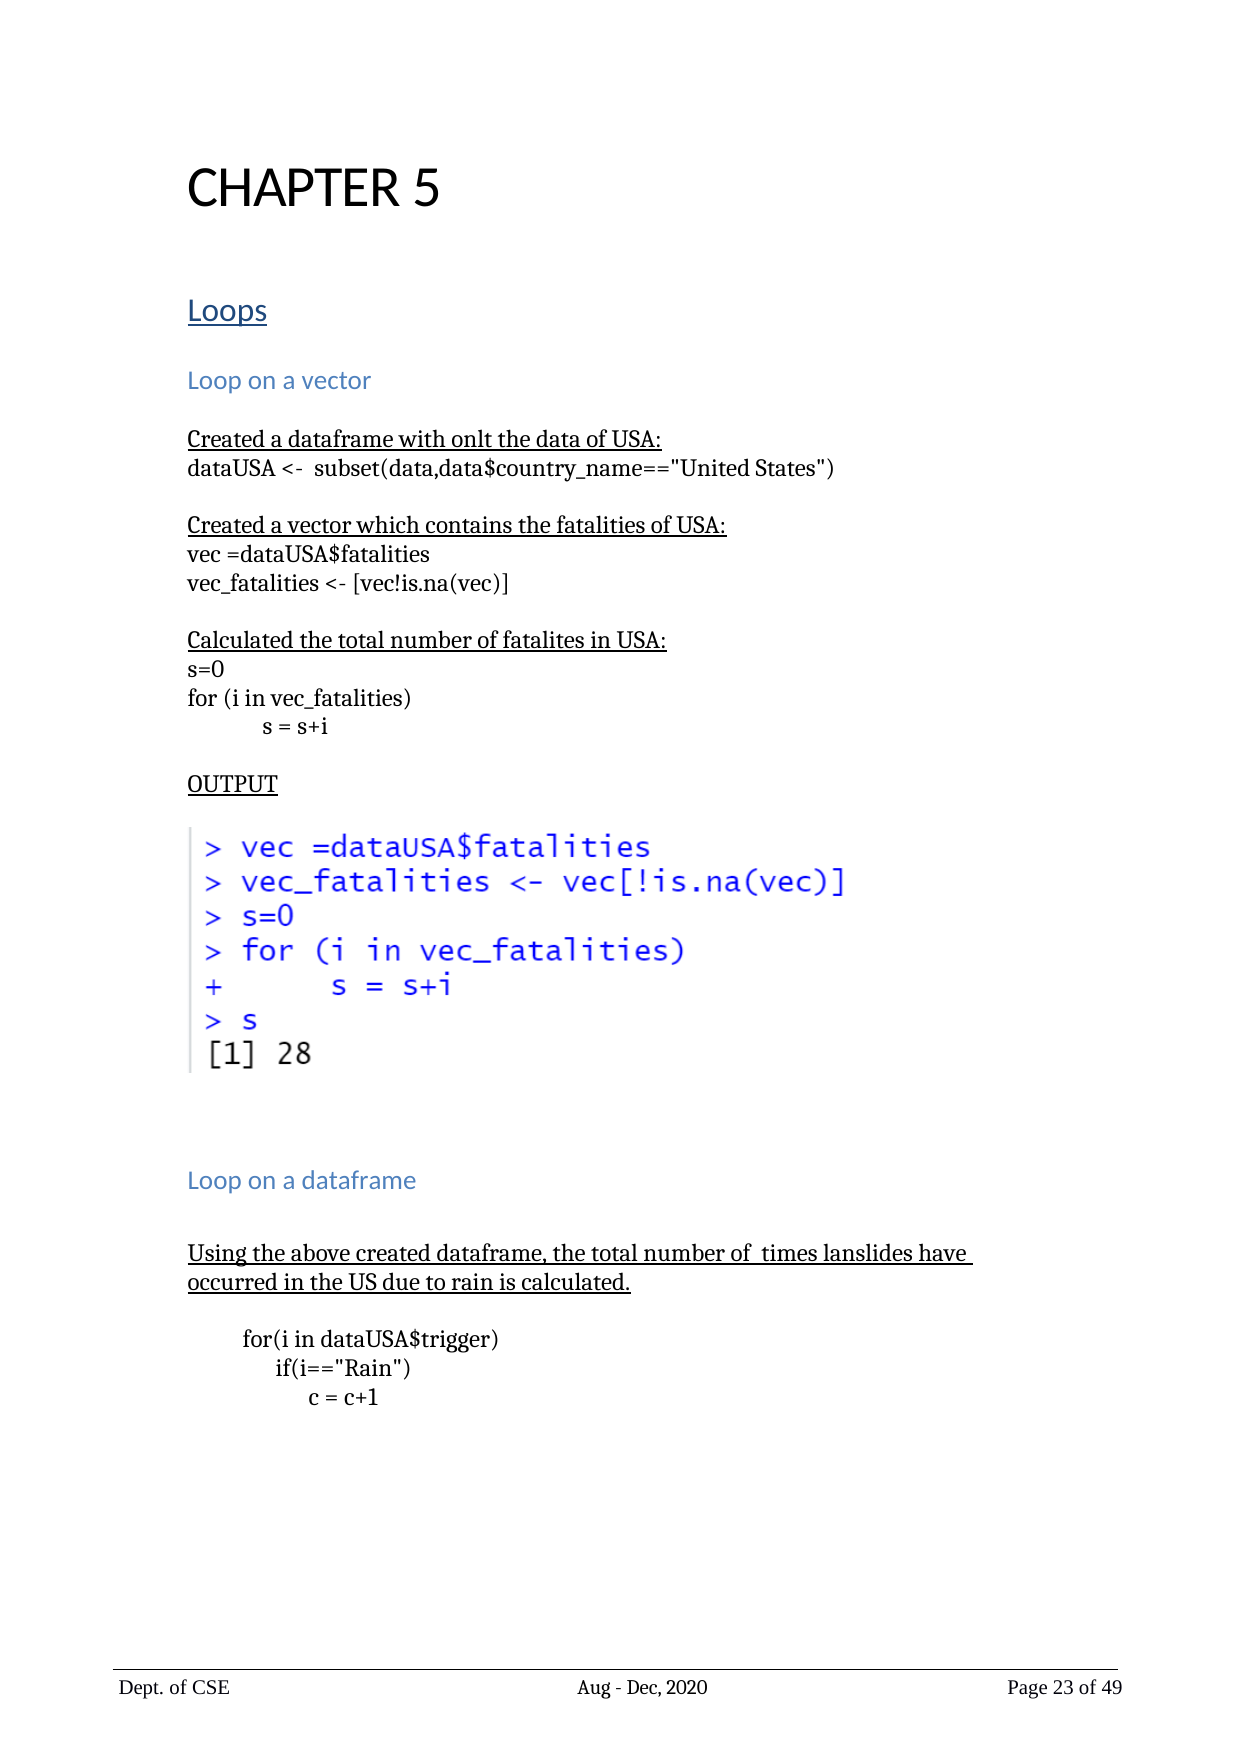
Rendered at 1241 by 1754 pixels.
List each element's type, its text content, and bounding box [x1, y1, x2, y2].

subtitle Loop on a dataframe [187, 1163, 1053, 1196]
text Using the above created dataframe, the total number of times lanslides have occurred in the US due to rain is calculated. [187, 1239, 1053, 1297]
text Created a vector which contains the fatalities of USA: [187, 511, 1053, 540]
text if(i=="Rain") [187, 1354, 1053, 1383]
text vec =dataUSA$fatalities [187, 540, 1053, 568]
text s=0 [187, 655, 1053, 683]
picture [187, 827, 938, 1073]
text vec_fatalities <- [vec!is.na(vec)] [187, 568, 1053, 597]
text s = s+i [187, 712, 1053, 741]
subtitle Loops [187, 289, 1053, 330]
text Created a dataframe with onlt the data of USA: [187, 425, 1053, 453]
text for (i in vec_fatalities) [187, 683, 1053, 712]
text Calculated the total number of fatalites in USA: [187, 626, 1053, 655]
subtitle Loop on a vector [187, 363, 1053, 396]
text c = c+1 [187, 1383, 1053, 1412]
text OUTPUT [187, 770, 1053, 798]
text dataUSA <- subset(data,data$country_name=="United States") [187, 453, 1053, 482]
title CHAPTER 5 [187, 150, 1053, 221]
text for(i in dataUSA$trigger) [187, 1325, 1053, 1354]
